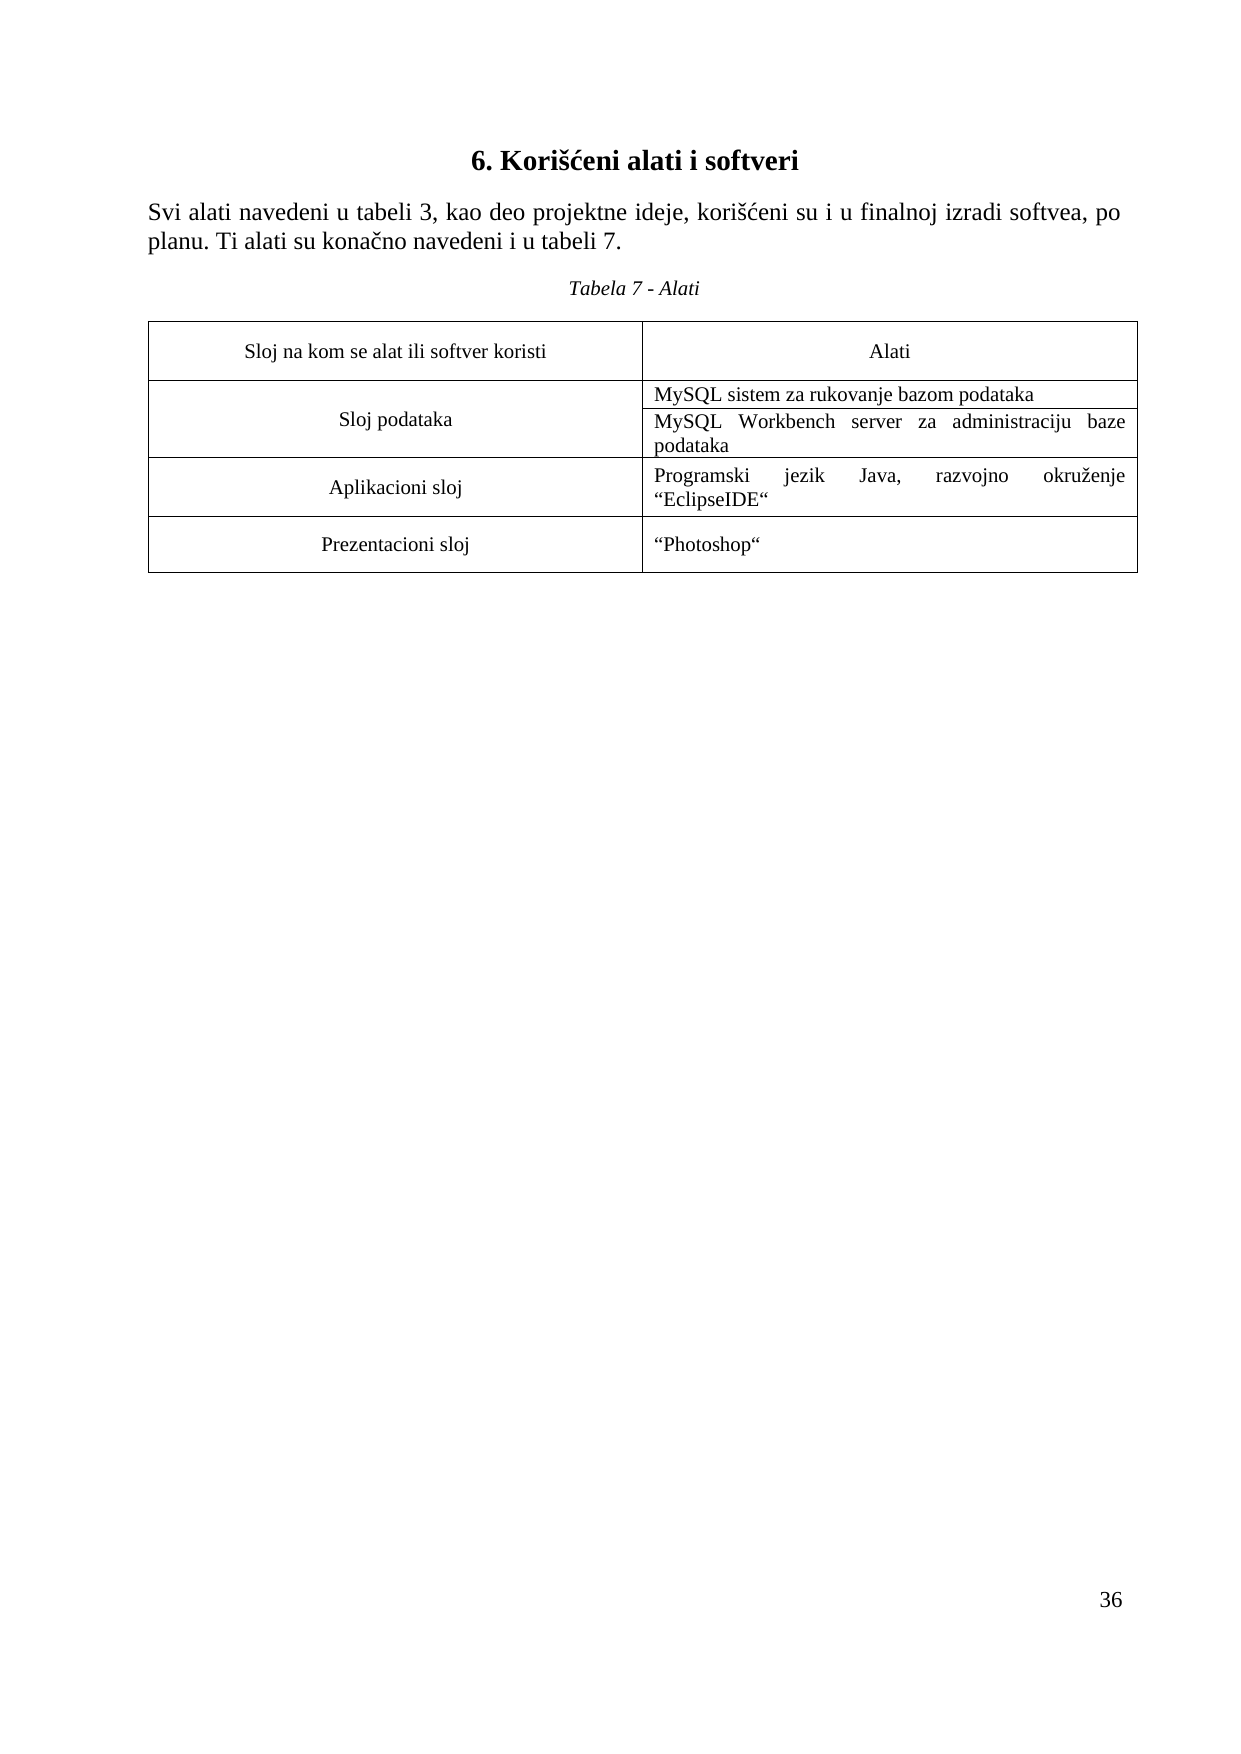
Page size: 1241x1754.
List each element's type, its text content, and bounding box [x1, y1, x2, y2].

table_cell Aplikacioni sloj [149, 458, 642, 516]
table_cell MySQL sistem za rukovanje bazom podataka [643, 381, 1137, 408]
table_cell Programski jezik Java, razvojno okruženje “EclipseIDE“ [643, 458, 1137, 516]
table_header Alati [643, 322, 1137, 380]
subtitle 6. Korišćeni alati i softveri [148, 143, 1122, 177]
table_header Sloj na kom se alat ili softver koristi [149, 322, 642, 380]
table_cell Sloj podataka [149, 381, 642, 457]
table_cell Prezentacioni sloj [149, 517, 642, 572]
table_cell MySQL Workbench server za administraciju baze podataka [643, 409, 1137, 457]
text Tabela 7 - Alati [148, 276, 1122, 300]
table_cell “Photoshop“ [643, 517, 1137, 572]
text Svi alati navedeni u tabeli 3, kao deo projektne ideje, korišćeni su i u finalnoj izradi softvea, po planu. Ti alati su konačno navedeni i u tabeli 7. [148, 197, 1122, 255]
